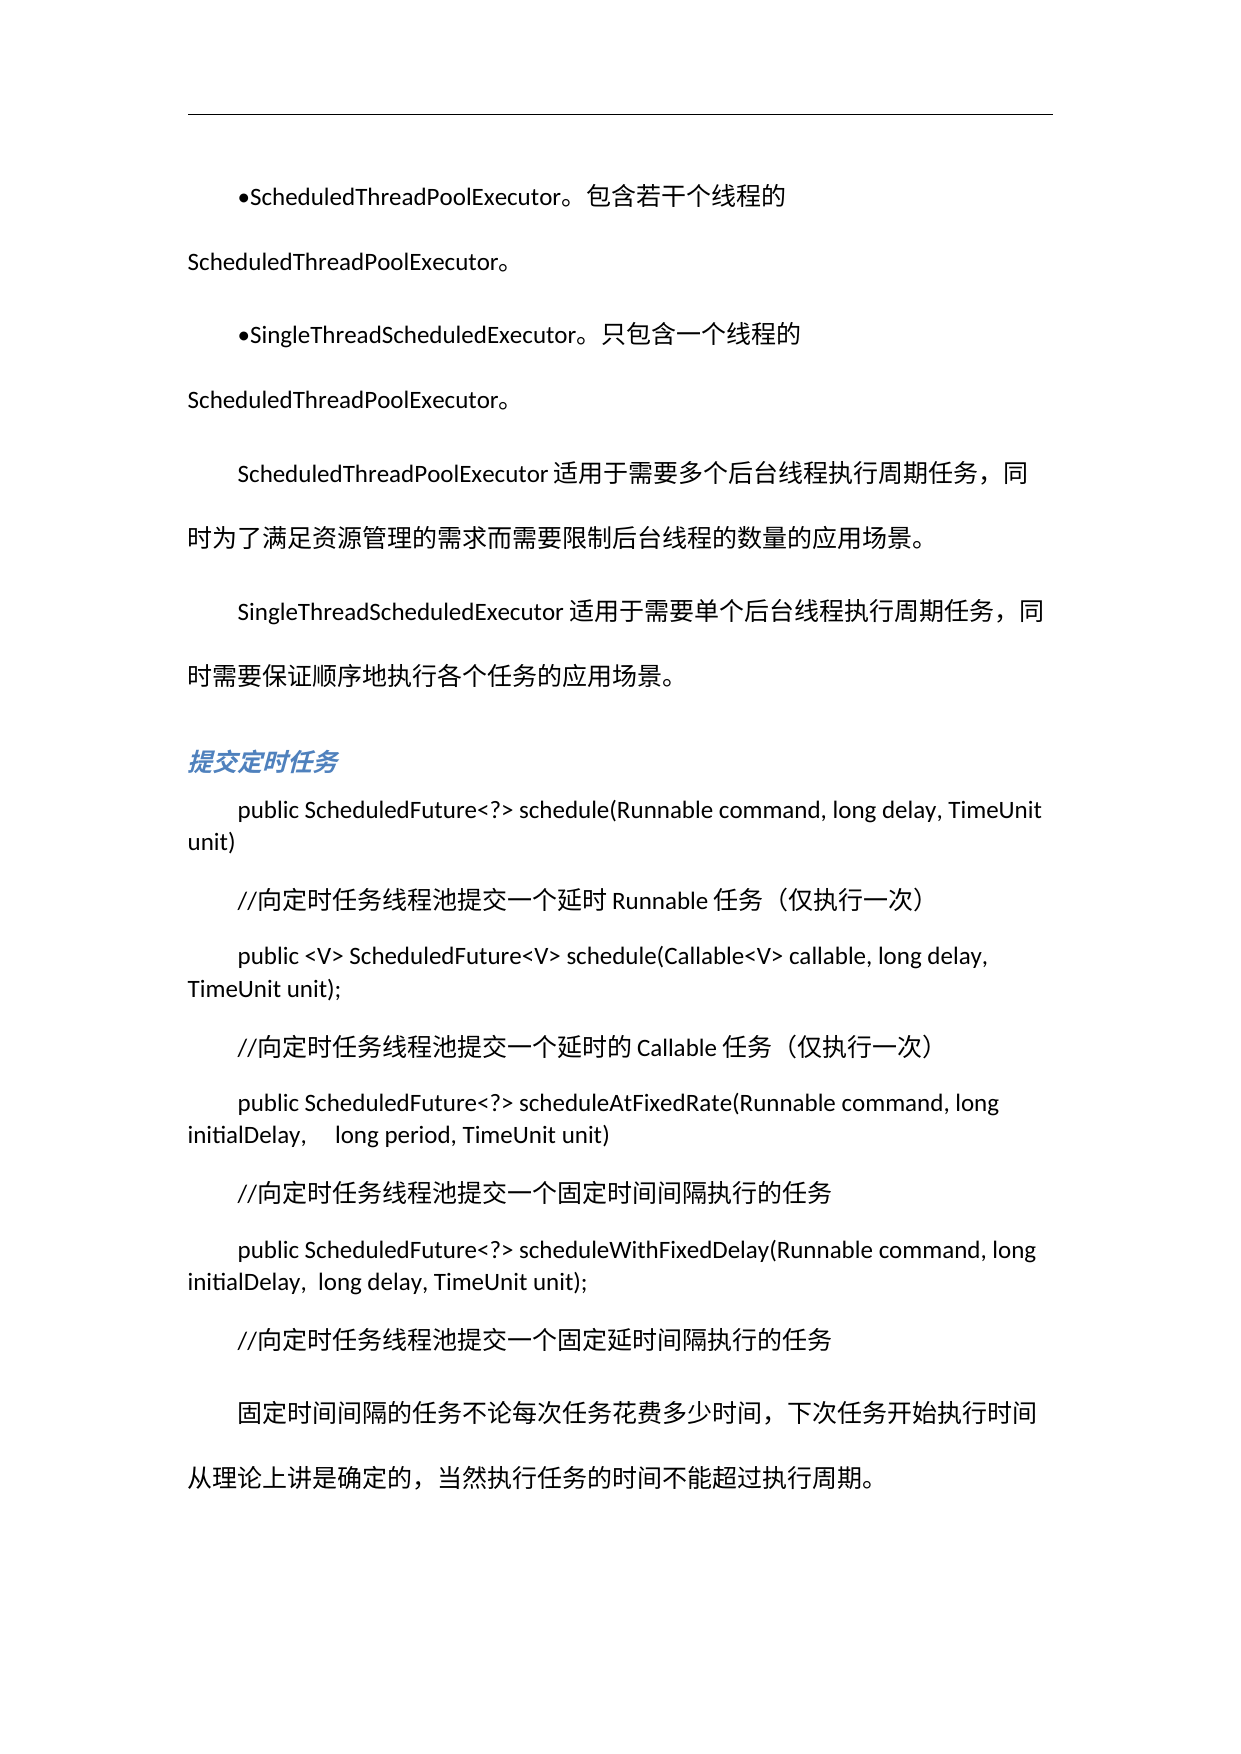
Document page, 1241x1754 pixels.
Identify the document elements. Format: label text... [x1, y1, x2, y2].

text •ScheduledThreadPoolExecutor。包含若干个线程的ScheduledThreadPoolExecutor。 [187, 162, 1053, 292]
text //向定时任务线程池提交一个固定延时间隔执行的任务 [187, 1306, 1053, 1371]
text 固定时间间隔的任务不论每次任务花费多少时间，下次任务开始执行时间从理论上讲是确定的，当然执行任务的时间不能超过执行周期。 [187, 1379, 1053, 1509]
text public ScheduledFuture<?> schedule(Runnable command, long delay, TimeUnit unit) [187, 793, 1053, 858]
text SingleThreadScheduledExecutor适用于需要单个后台线程执行周期任务，同时需要保证顺序地执行各个任务的应用场景。 [187, 577, 1053, 707]
text public ScheduledFuture<?> scheduleWithFixedDelay(Runnable command, long initialDelay, long delay, TimeUnit unit); [187, 1233, 1053, 1298]
text public <V> ScheduledFuture<V> schedule(Callable<V> callable, long delay, TimeUnit unit); [187, 939, 1053, 1004]
text ScheduledThreadPoolExecutor适用于需要多个后台线程执行周期任务，同时为了满足资源管理的需求而需要限制后台线程的数量的应用场景。 [187, 439, 1053, 569]
text •SingleThreadScheduledExecutor。只包含一个线程的ScheduledThreadPoolExecutor。 [187, 300, 1053, 430]
subtitle 提交定时任务 [187, 728, 1053, 793]
text //向定时任务线程池提交一个延时的Callable任务（仅执行一次） [187, 1013, 1053, 1078]
text public ScheduledFuture<?> scheduleAtFixedRate(Runnable command, long initialDelay, long period, TimeUnit unit) [187, 1086, 1053, 1151]
text //向定时任务线程池提交一个延时Runnable任务（仅执行一次） [187, 866, 1053, 931]
text //向定时任务线程池提交一个固定时间间隔执行的任务 [187, 1159, 1053, 1224]
